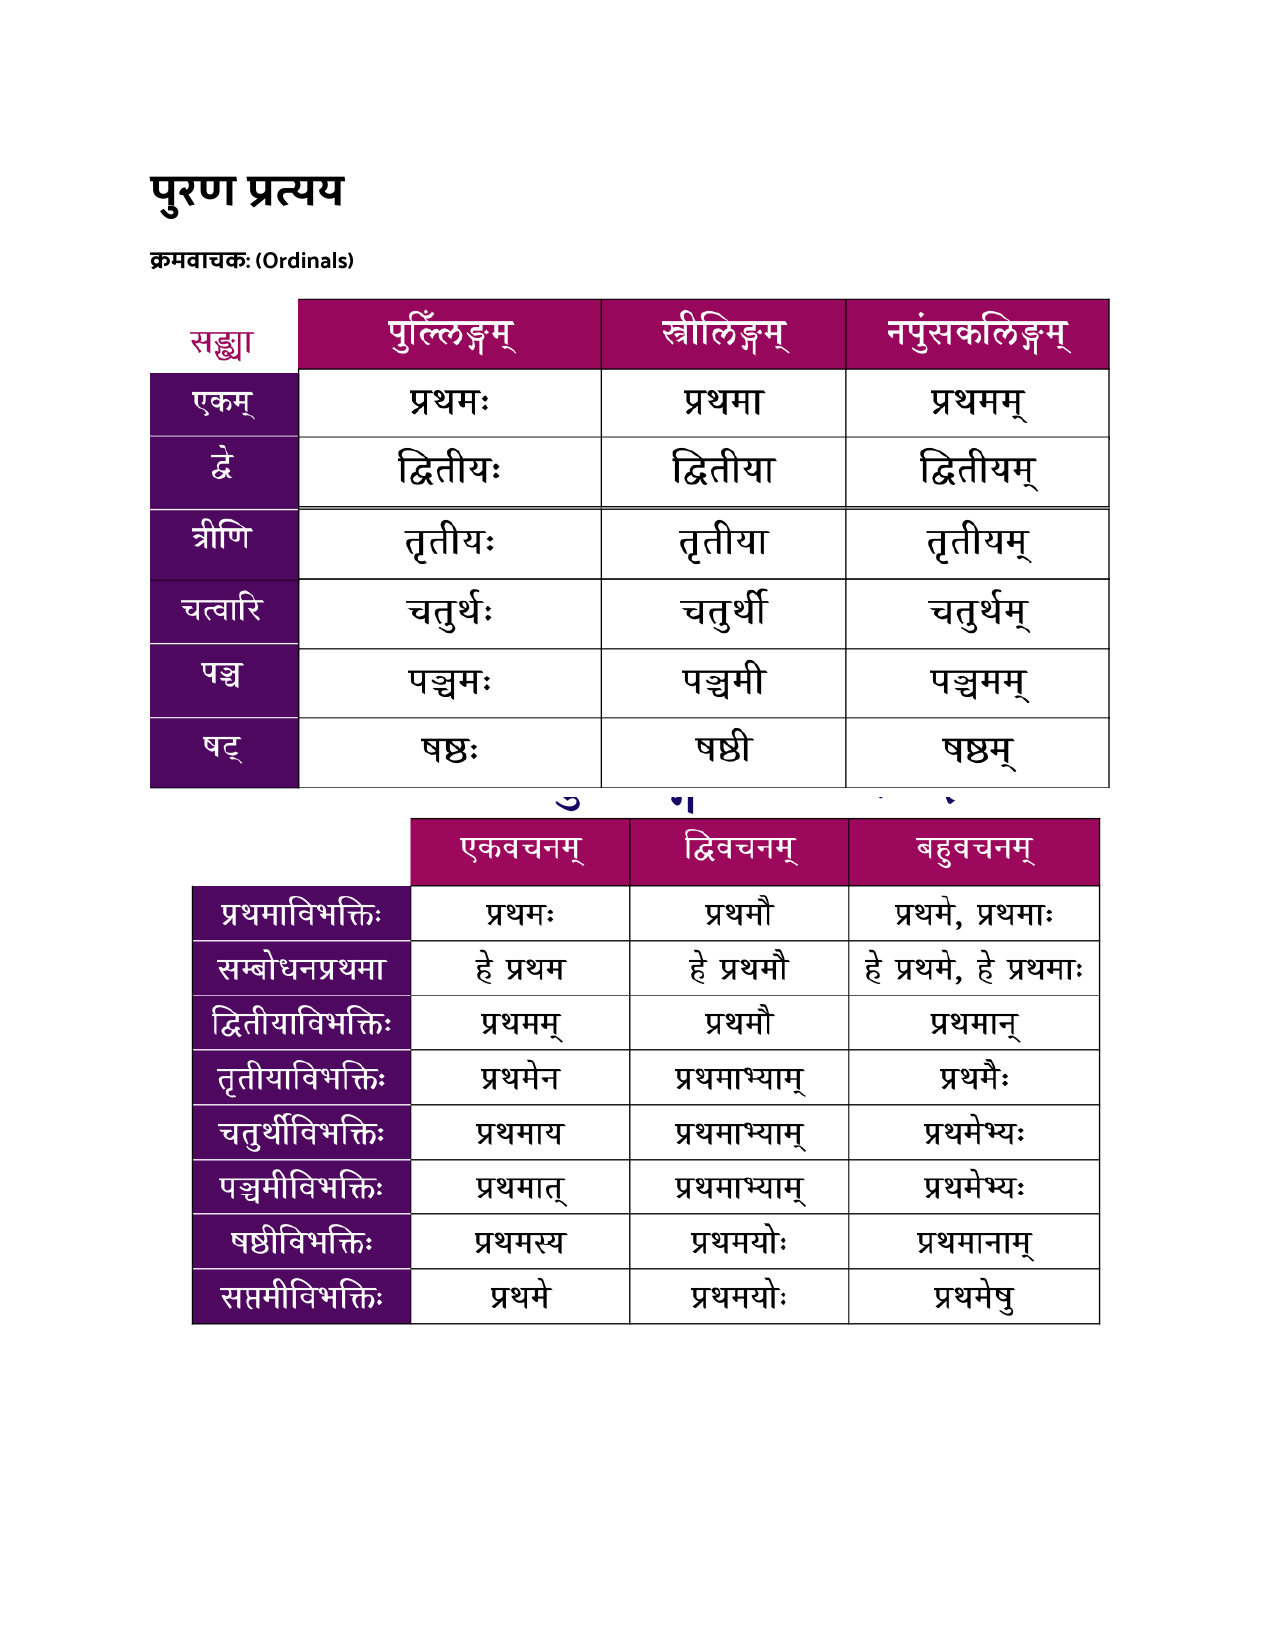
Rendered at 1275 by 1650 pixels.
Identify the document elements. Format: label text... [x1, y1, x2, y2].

text क्रमवाचक: (Ordinals) [150, 238, 1125, 279]
picture [150, 285, 1125, 794]
subtitle पुरण प्रत्यय [150, 150, 1125, 225]
picture [150, 797, 1125, 1344]
